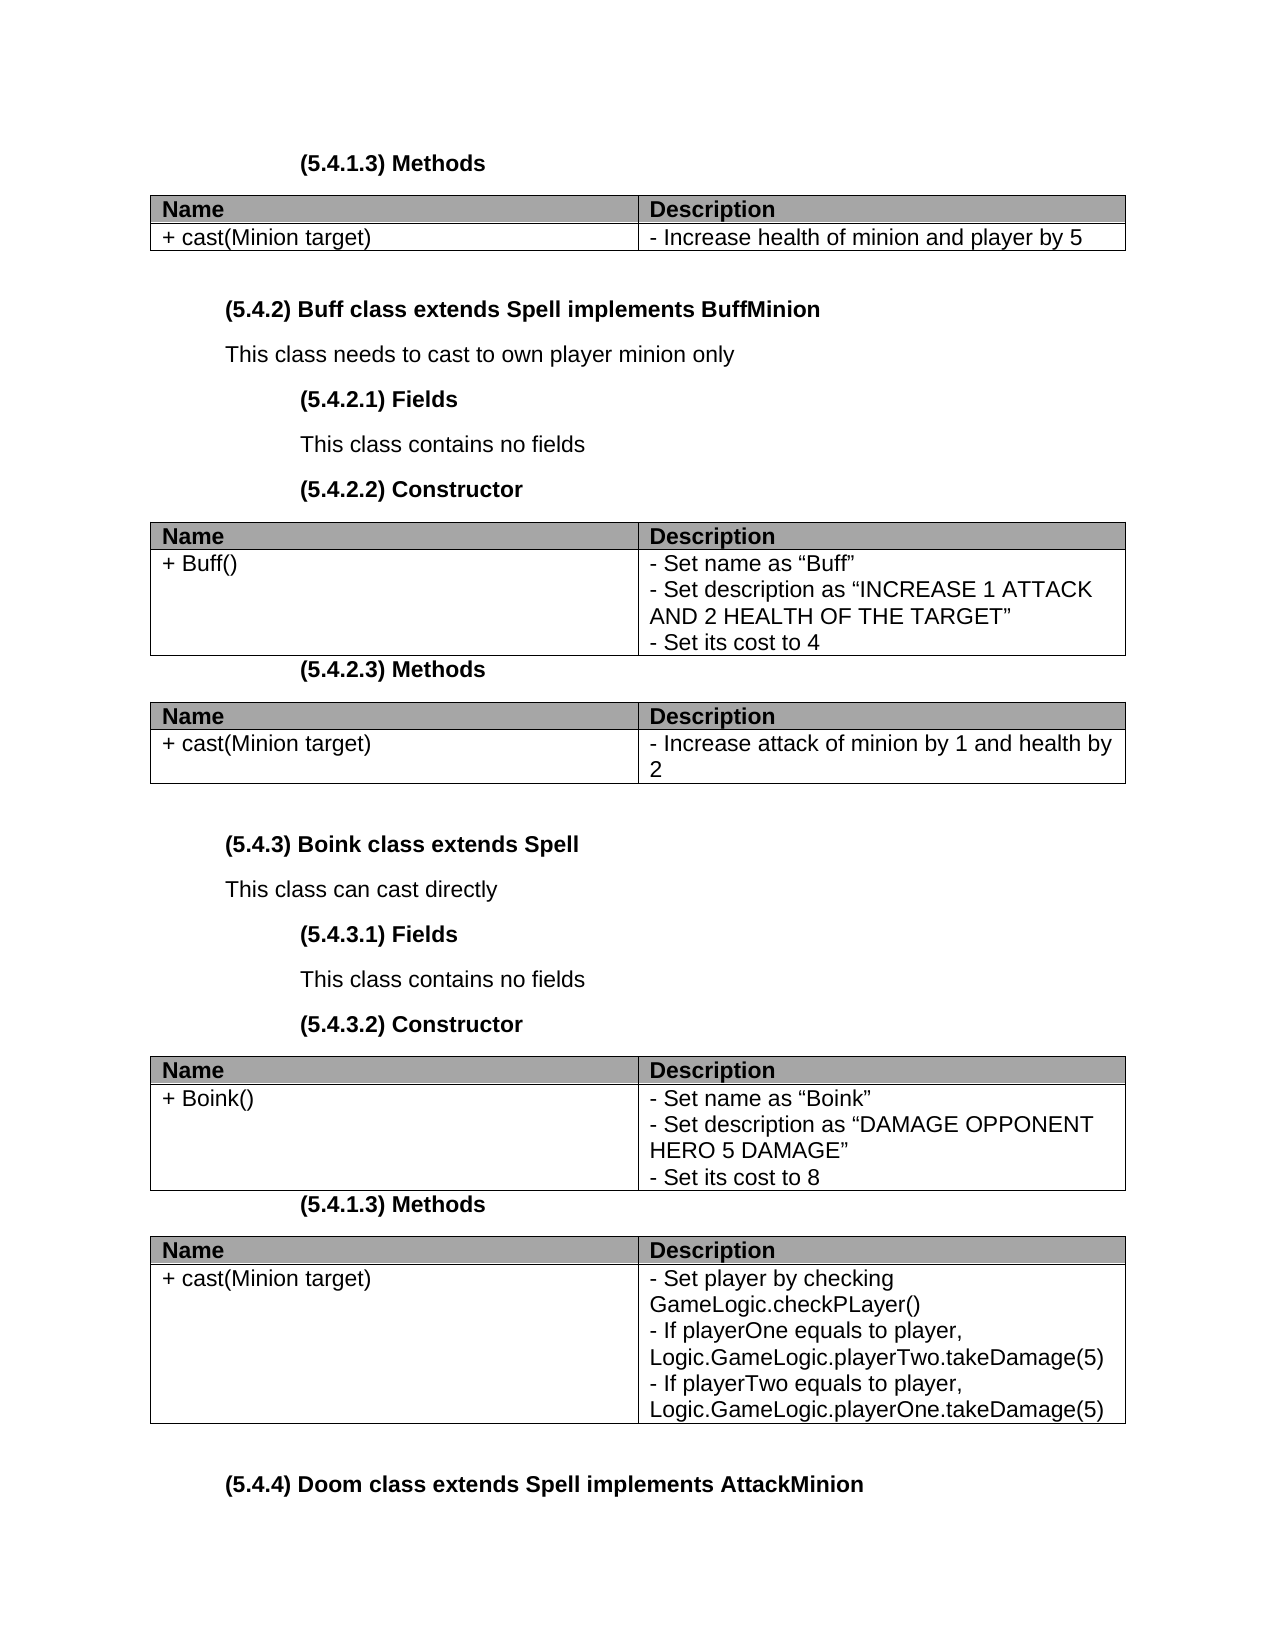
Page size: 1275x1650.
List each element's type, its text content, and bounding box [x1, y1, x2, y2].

table_cell - Set player by checking GameLogic.checkPLayer() - If playerOne equals to player, Logic.GameLogic.playerTwo.takeDamage(5) - If playerTwo equals to player, Logic.GameLogic.playerOne.takeDamage(5) [639, 1265, 1125, 1423]
text (5.4.2.1) Fields [225, 386, 1125, 413]
text (5.4.2) Buff class extends Spell implements BuffMinion [150, 296, 1125, 322]
table_header Name [151, 1237, 638, 1263]
table_header Name [151, 196, 638, 222]
table_header Name [151, 1057, 638, 1083]
table_cell + cast(Minion target) [151, 224, 638, 250]
text (5.4.1.3) Methods [300, 150, 1125, 176]
table_header Description [639, 196, 1125, 222]
table_cell + cast(Minion target) [151, 1265, 638, 1423]
table_cell - Increase health of minion and player by 5 [639, 224, 1125, 250]
text (5.4.3) Boink class extends Spell [150, 831, 1125, 857]
table_header Description [639, 523, 1125, 549]
text (5.4.2.3) Methods [300, 656, 1125, 683]
text (5.4.3.2) Constructor [300, 1011, 1125, 1037]
text (5.4.4) Doom class extends Spell implements AttackMinion [150, 1471, 1125, 1497]
text (5.4.3.1) Fields [225, 921, 1125, 947]
text This class contains no fields [300, 431, 1125, 458]
table_cell + cast(Minion target) [151, 730, 638, 783]
table_cell - Set name as “Boink” - Set description as “DAMAGE OPPONENT HERO 5 DAMAGE” - Set its cost to 8 [639, 1085, 1125, 1190]
table_header Description [639, 1237, 1125, 1263]
text (5.4.1.3) Methods [300, 1191, 1125, 1217]
table_header Name [151, 523, 638, 549]
table_cell + Buff() [151, 550, 638, 655]
table_header Name [151, 703, 638, 729]
text (5.4.2.2) Constructor [300, 476, 1125, 503]
table_cell + Boink() [151, 1085, 638, 1190]
text This class needs to cast to own player minion only [150, 341, 1125, 367]
table_header Description [639, 1057, 1125, 1083]
table_header Description [639, 703, 1125, 729]
text This class can cast directly [150, 876, 1125, 902]
table_cell - Set name as “Buff” - Set description as “INCREASE 1 ATTACK AND 2 HEALTH OF THE TARGET” - Set its cost to 4 [639, 550, 1125, 655]
text This class contains no fields [300, 966, 1125, 992]
table_cell - Increase attack of minion by 1 and health by 2 [639, 730, 1125, 783]
